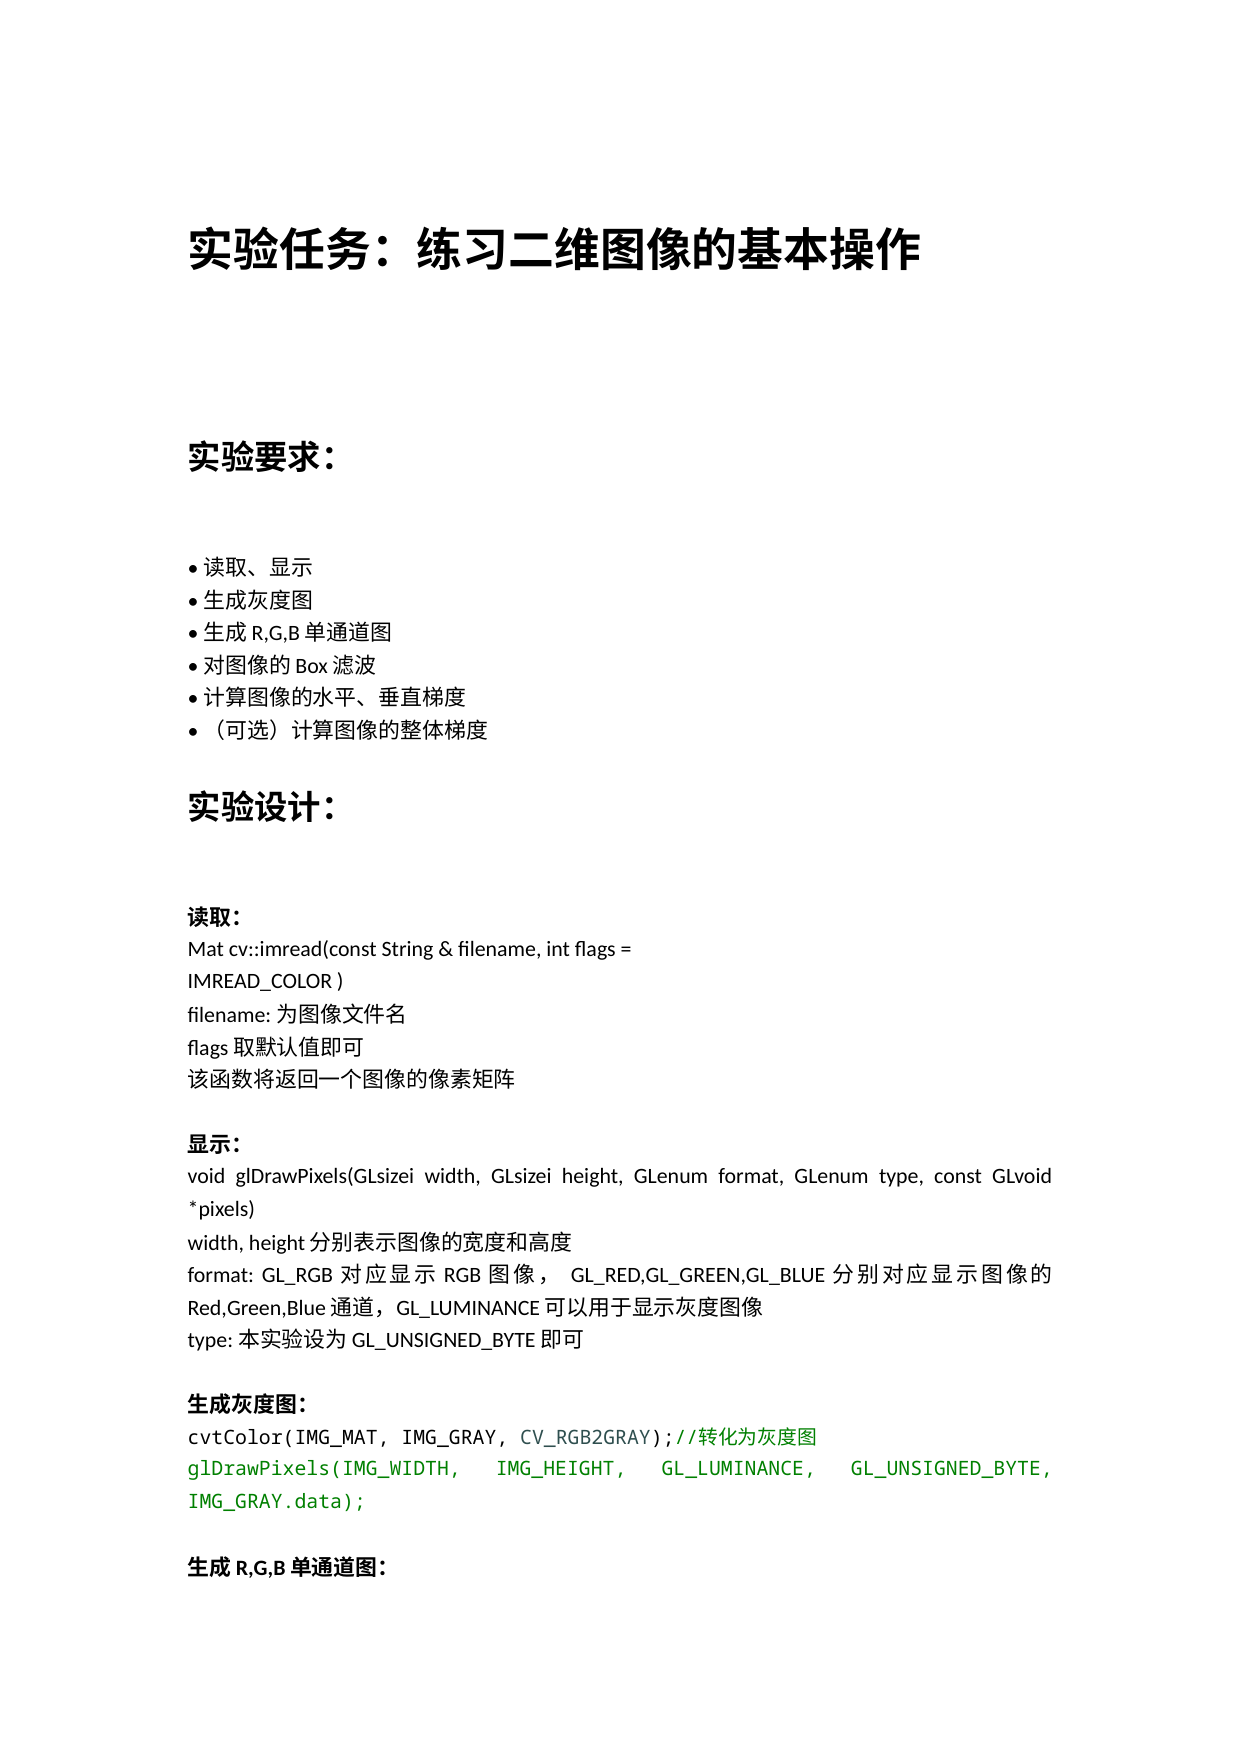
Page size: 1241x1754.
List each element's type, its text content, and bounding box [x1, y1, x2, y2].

text IMREAD_COLOR ) [187, 964, 1053, 997]
text 读取： [187, 899, 1053, 932]
text 该函数将返回一个图像的像素矩阵 [187, 1062, 1053, 1094]
text 显示： [187, 1127, 1053, 1159]
text cvtColor(IMG_MAT, IMG_GRAY, CV_RGB2GRAY);//转化为灰度图 [187, 1419, 1053, 1452]
text • 生成R,G,B单通道图 [187, 615, 1053, 647]
text • 生成灰度图 [187, 582, 1053, 615]
subtitle 实验设计： [187, 772, 1053, 837]
text format: GL_RGB对应显示RGB图像， GL_RED,GL_GREEN,GL_BLUE分别对应显示图像的 Red,Green,Blue通道，GL_LUMINANCE可以用于显示灰度图像 [187, 1257, 1053, 1322]
subtitle 实验要求： [187, 423, 1053, 488]
text 生成R,G,B单通道图： [187, 1549, 1053, 1582]
text void glDrawPixels(GLsizei width, GLsizei height, GLenum format, GLenum type, const GLvoid *pixels) [187, 1159, 1053, 1224]
text • （可选）计算图像的整体梯度 [187, 712, 1053, 745]
text glDrawPixels(IMG_WIDTH, IMG_HEIGHT, GL_LUMINANCE, GL_UNSIGNED_BYTE, IMG_GRAY.data); [187, 1452, 1053, 1517]
text • 计算图像的水平、垂直梯度 [187, 680, 1053, 712]
text 生成灰度图： [187, 1387, 1053, 1419]
text filename: 为图像文件名 [187, 997, 1053, 1029]
text Mat cv::imread(const String & filename, int flags = [187, 932, 1053, 964]
text • 对图像的Box滤波 [187, 647, 1053, 680]
text type: 本实验设为GL_UNSIGNED_BYTE即可 [187, 1322, 1053, 1354]
text width, height分别表示图像的宽度和高度 [187, 1224, 1053, 1257]
text • 读取、显示 [187, 550, 1053, 582]
text flags取默认值即可 [187, 1029, 1053, 1062]
subtitle 实验任务：练习二维图像的基本操作 [187, 197, 1053, 295]
